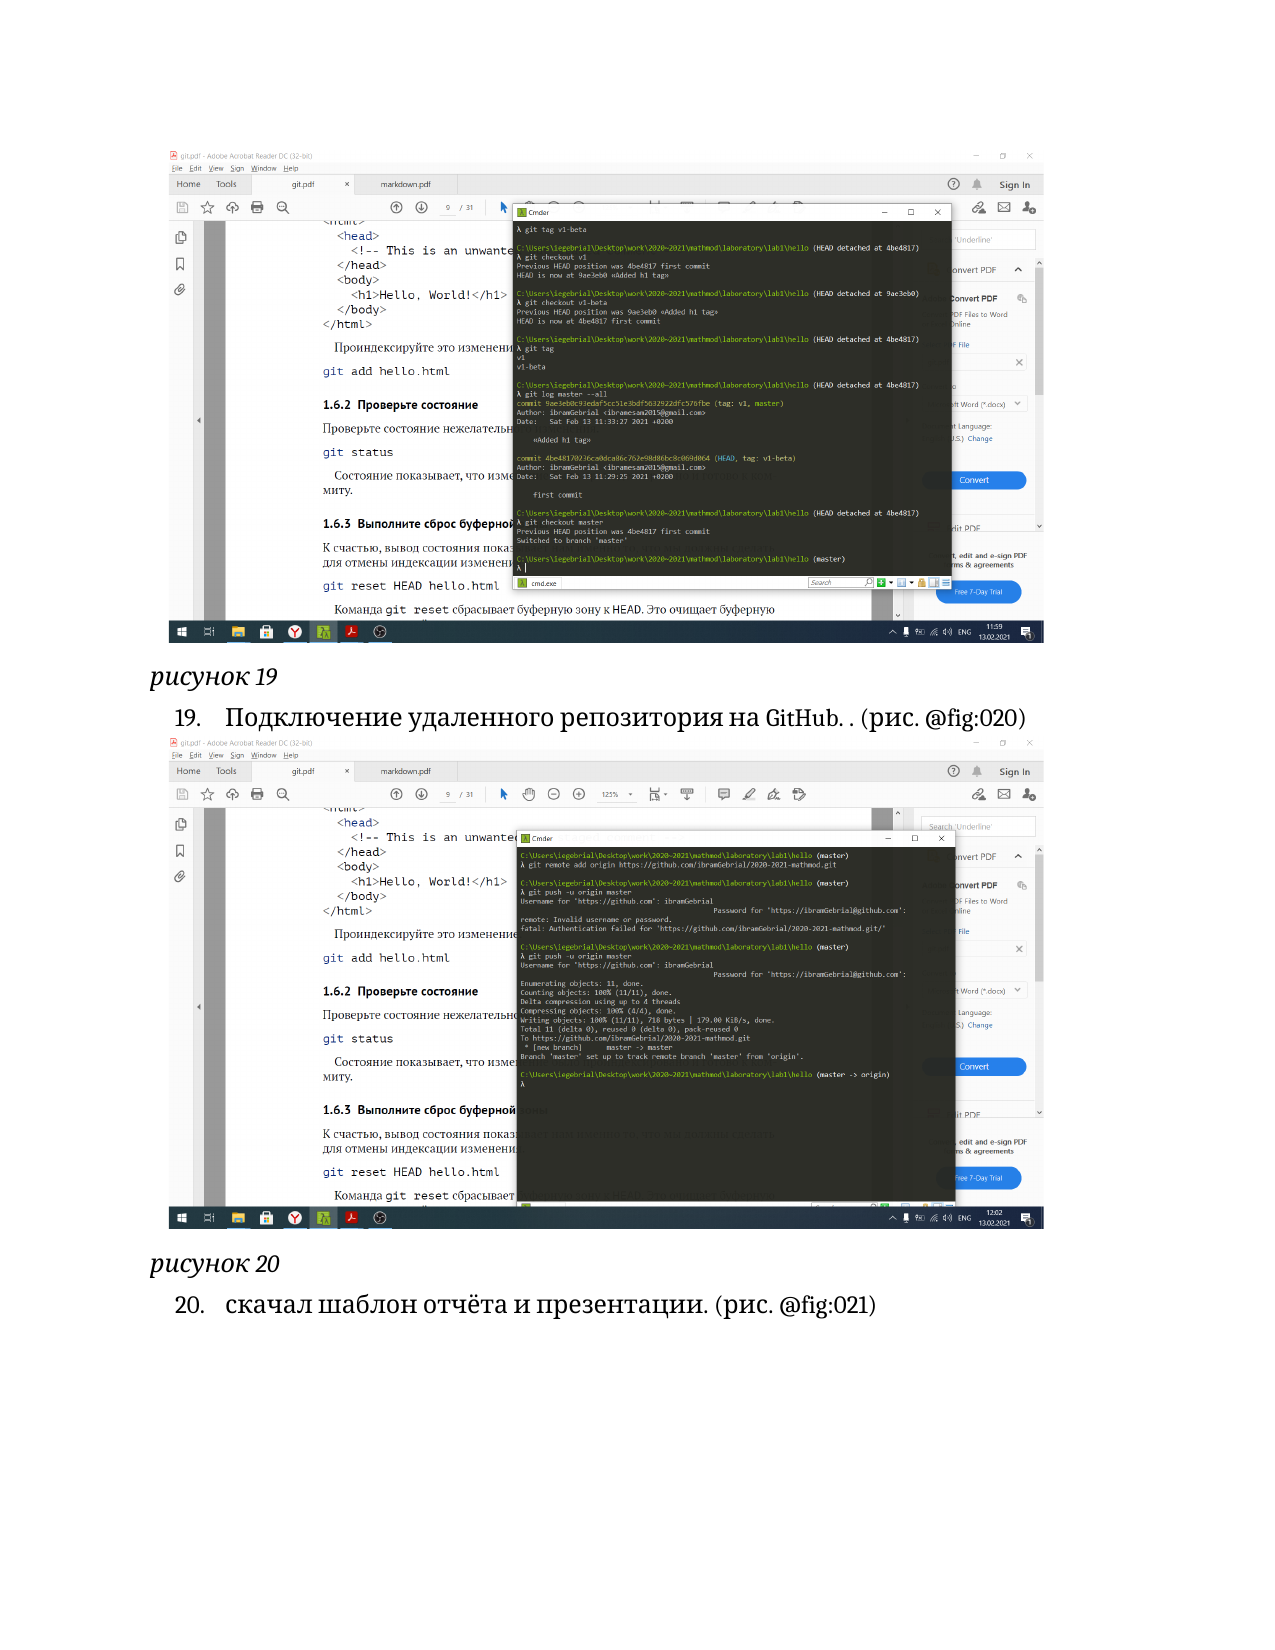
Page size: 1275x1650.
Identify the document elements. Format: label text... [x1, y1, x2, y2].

picture [168, 150, 1044, 643]
list Подключение удаленного репозитория на GitHub. . (рис. @fig:020) [175, 704, 1125, 733]
text рисунок 19 [150, 663, 1125, 692]
text рисунок 20 [150, 1250, 1125, 1278]
picture [168, 736, 1044, 1229]
list скачал шаблон отчёта и презентации. (рис. @fig:021) [175, 1291, 1125, 1320]
